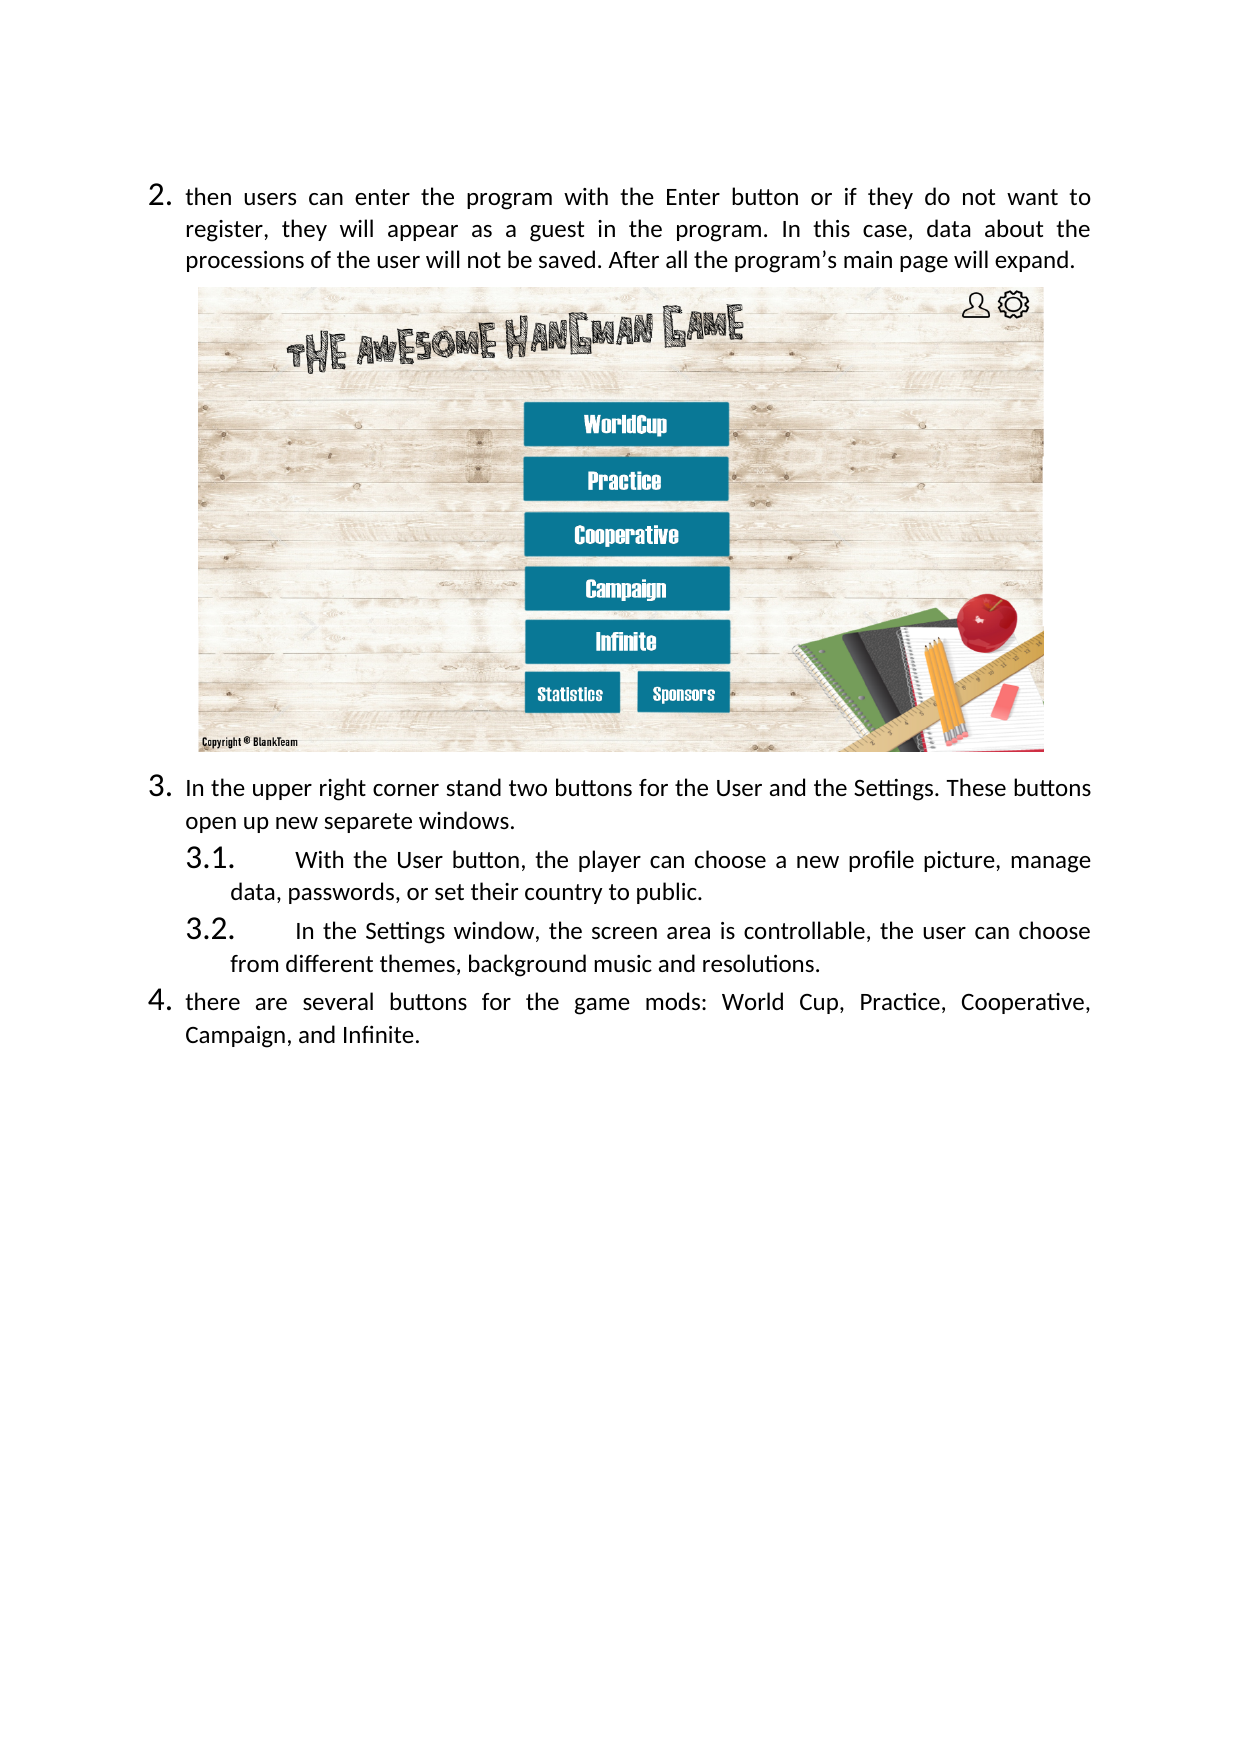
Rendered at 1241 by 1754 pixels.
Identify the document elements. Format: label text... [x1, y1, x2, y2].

picture [198, 287, 1044, 752]
list In the Settings window, the screen area is controllable, the user can choose from different themes, background music and resolutions. [185, 907, 1093, 978]
list With the User button, the player can choose a new profile picture, manage data, passwords, or set their country to public. [185, 836, 1093, 907]
list there are several buttons for the game mods: World Cup, Practice, Cooperative, Campaign, and Infinite. [148, 978, 1093, 1049]
list then users can enter the program with the Enter button or if they do not want to register, they will appear as a guest in the program. In this case, data about the processions of the user will not be saved. After all the program’s main page will expand. [148, 173, 1093, 274]
list In the upper right corner stand two buttons for the User and the Settings. These buttons open up new separete windows. [148, 764, 1093, 836]
